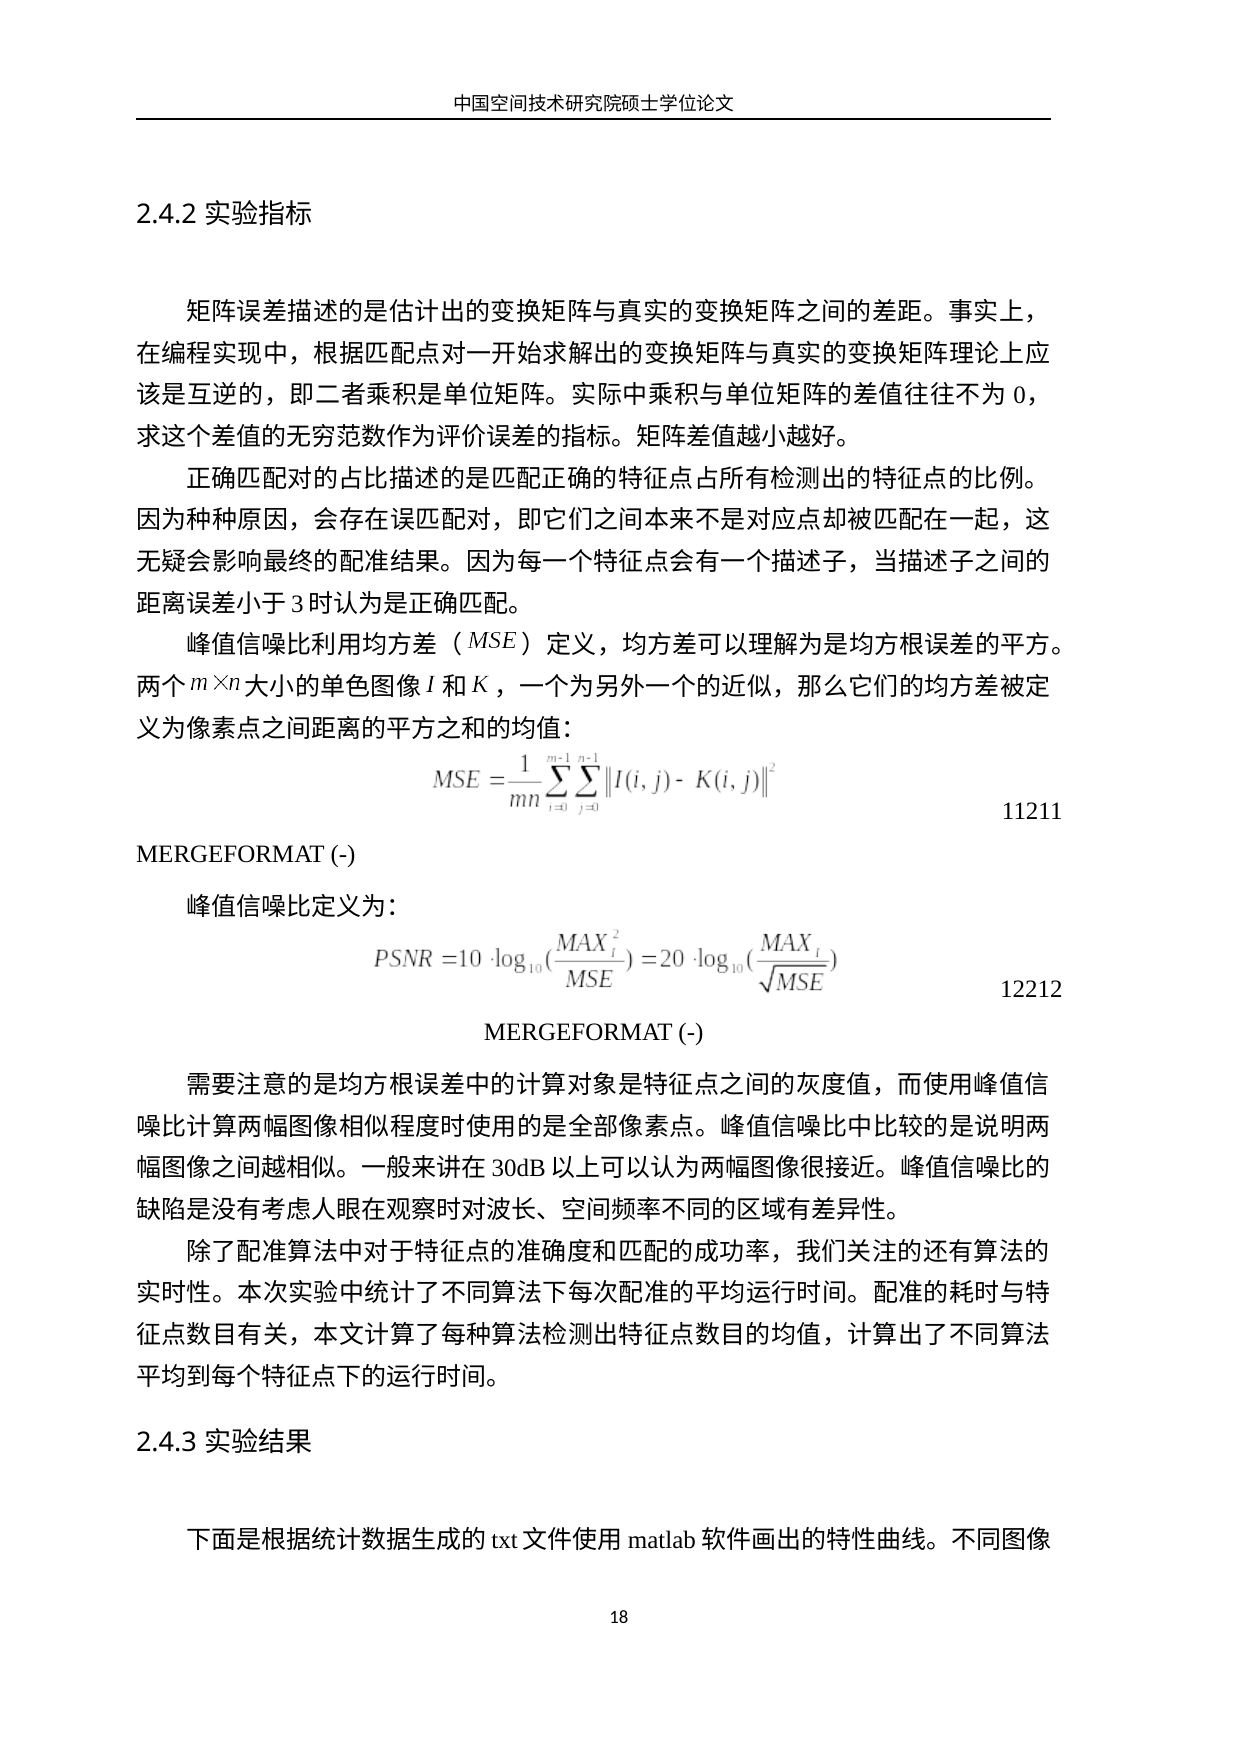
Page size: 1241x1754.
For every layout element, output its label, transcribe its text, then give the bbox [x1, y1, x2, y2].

text 除了配准算法中对于特征点的准确度和匹配的成功率，我们关注的还有算法的实时性。本次实验中统计了不同算法下每次配准的平均运行时间。配准的耗时与特征点数目有关，本文计算了每种算法检测出特征点数目的均值，计算出了不同算法平均到每个特征点下的运行时间。 [136, 1227, 1051, 1393]
subtitle 2.4.2 实验指标 [136, 192, 1051, 232]
text 矩阵误差描述的是估计出的变换矩阵与真实的变换矩阵之间的差距。事实上，在编程实现中，根据匹配点对一开始求解出的变换矩阵与真实的变换矩阵理论上应该是互逆的，即二者乘积是单位矩阵。实际中乘积与单位矩阵的差值往往不为0，求这个差值的无穷范数作为评价误差的指标。矩阵差值越小越好。 [136, 287, 1051, 454]
subtitle 2.4.3 实验结果 [136, 1420, 1051, 1460]
text 正确匹配对的占比描述的是匹配正确的特征点占所有检测出的特征点的比例。因为种种原因，会存在误匹配对，即它们之间本来不是对应点却被匹配在一起，这无疑会影响最终的配准结果。因为每一个特征点会有一个描述子，当描述子之间的距离误差小于3时认为是正确匹配。 [136, 454, 1051, 621]
list 峰值信噪比利用均方差（）定义，均方差可以理解为是均方根误差的平方。两个大小的单色图像和，一个为另外一个的近似，那么它们的均方差被定义为像素点之间距离的平方之和的均值： [136, 621, 1051, 746]
text 下面是根据统计数据生成的txt文件使用matlab软件画出的特性曲线。不同图像使用了不同的评价指标，每幅图像中又分成了四个子图，代表了实验模拟的四种变换。不同颜色的曲线代表不同的特征点检测和匹配算法。 [136, 1516, 1051, 1557]
text 需要注意的是均方根误差中的计算对象是特征点之间的灰度值，而使用峰值信噪比计算两幅图像相似程度时使用的是全部像素点。峰值信噪比中比较的是说明两幅图像之间越相似。一般来讲在30dB以上可以认为两幅图像很接近。峰值信噪比的缺陷是没有考虑人眼在观察时对波长、空间频率不同的区域有差异性。 [136, 1060, 1051, 1227]
list 峰值信噪比定义为： [136, 882, 1051, 924]
